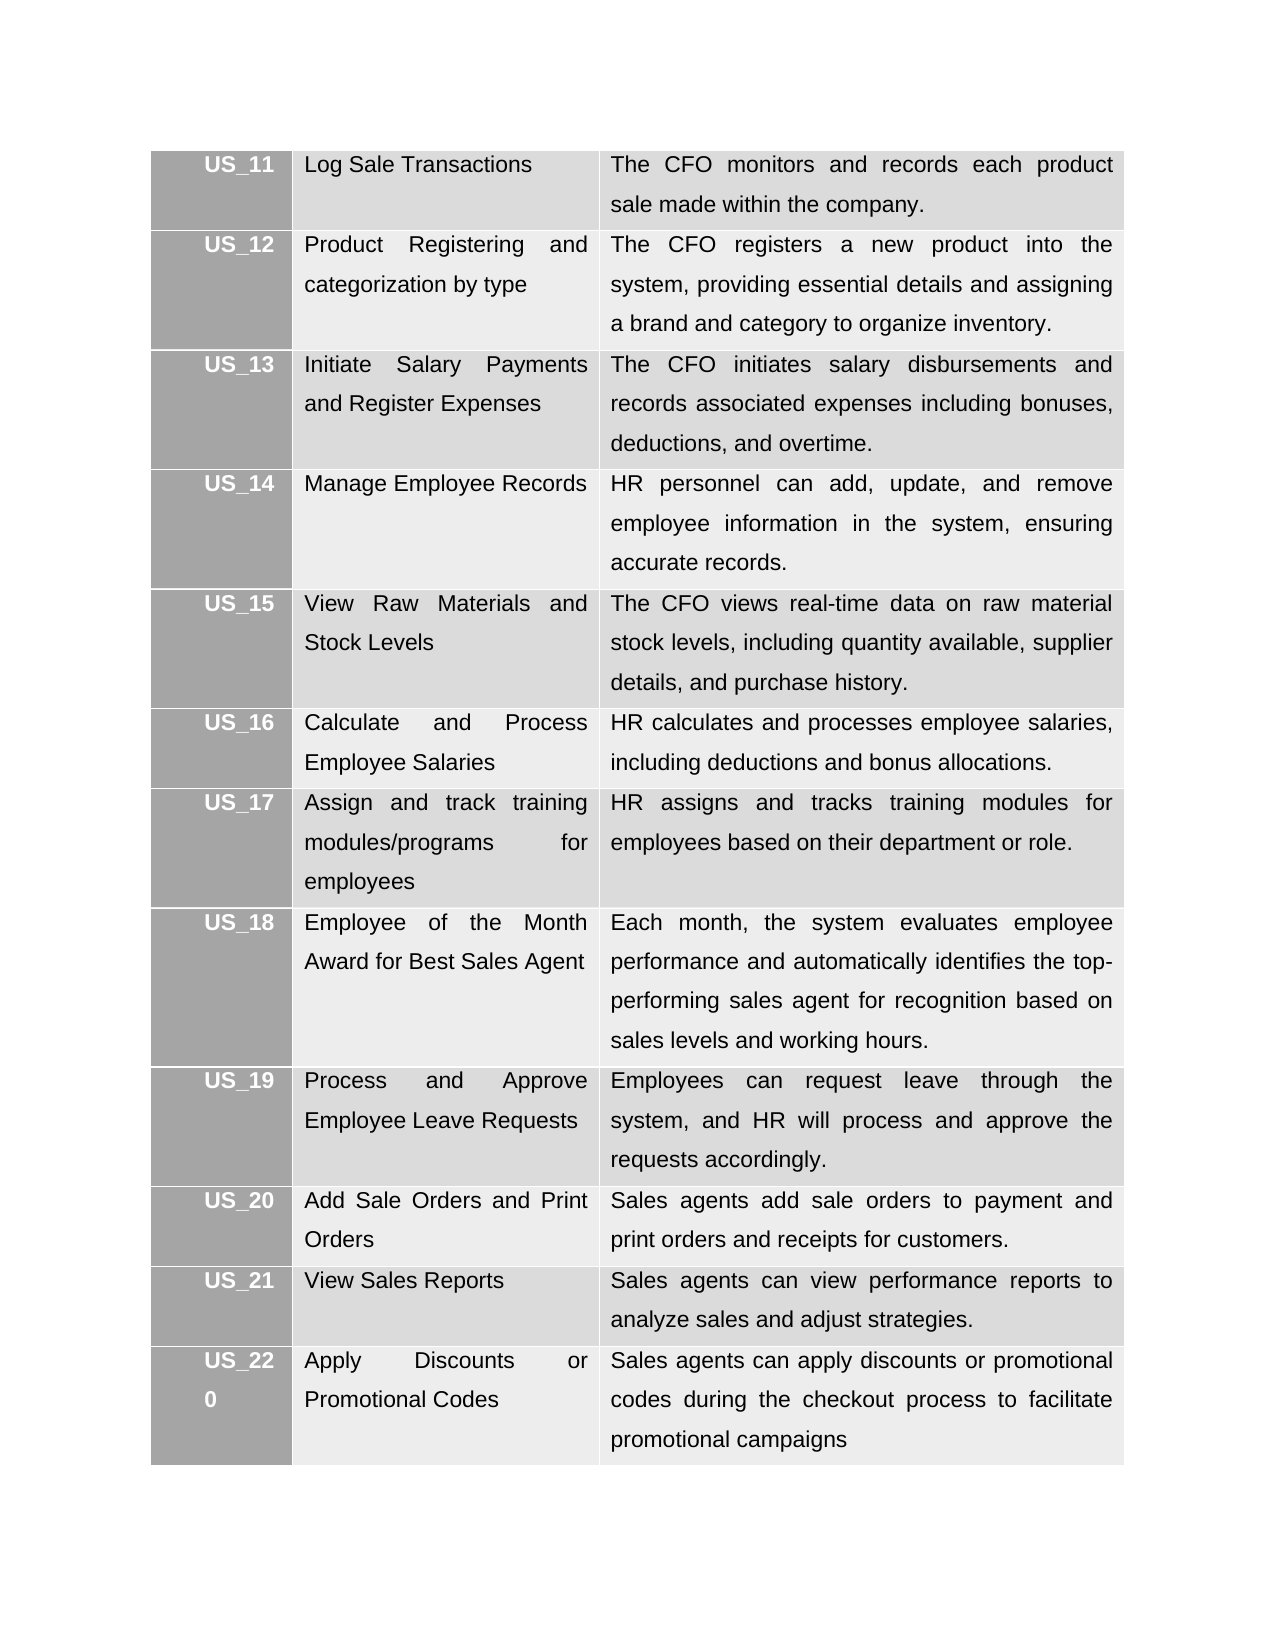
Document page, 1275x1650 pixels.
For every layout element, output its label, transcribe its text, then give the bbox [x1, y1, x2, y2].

table_cell The CFO monitors and records each product sale made within the company. [600, 151, 1124, 230]
table_cell HR assigns and tracks training modules for employees based on their department or role. [600, 789, 1124, 907]
table_cell Employee of the Month Award for Best Sales Agent [293, 909, 599, 1066]
table_cell [151, 1187, 292, 1266]
table_cell [151, 709, 292, 788]
table_cell Manage Employee Records [293, 470, 599, 588]
table_cell Apply Discounts or Promotional Codes [293, 1347, 599, 1465]
table_cell Sales agents can apply discounts or promotional codes during the checkout process to facilitate promotional campaigns [600, 1347, 1124, 1465]
table_cell View Sales Reports [293, 1267, 599, 1346]
table_cell Assign and track training modules/programs for employees [293, 789, 599, 907]
table_cell Calculate and Process Employee Salaries [293, 709, 599, 788]
table_cell [151, 1267, 292, 1346]
table_cell Product Registering and categorization by type [293, 231, 599, 349]
table_cell [151, 590, 292, 708]
table_cell View Raw Materials and Stock Levels [293, 590, 599, 708]
table_cell Each month, the system evaluates employee performance and automatically identifies the top-performing sales agent for recognition based on sales levels and working hours. [600, 909, 1124, 1066]
table_cell [151, 789, 292, 907]
table_cell Initiate Salary Payments and Register Expenses [293, 351, 599, 469]
table_cell Process and Approve Employee Leave Requests [293, 1068, 599, 1186]
table_cell Log Sale Transactions [293, 151, 599, 230]
table_cell The CFO registers a new product into the system, providing essential details and assigning a brand and category to organize inventory. [600, 231, 1124, 349]
table_cell [151, 1068, 292, 1186]
table_cell HR personnel can add, update, and remove employee information in the system, ensuring accurate records. [600, 470, 1124, 588]
table_cell [151, 470, 292, 588]
table_cell Sales agents add sale orders to payment and print orders and receipts for customers. [600, 1187, 1124, 1266]
table_cell 0 [151, 1347, 292, 1465]
table_cell Add Sale Orders and Print Orders [293, 1187, 599, 1266]
table_cell HR calculates and processes employee salaries, including deductions and bonus allocations. [600, 709, 1124, 788]
table_cell [151, 231, 292, 349]
table_cell Employees can request leave through the system, and HR will process and approve the requests accordingly. [600, 1068, 1124, 1186]
table_cell [151, 151, 292, 230]
table_cell Sales agents can view performance reports to analyze sales and adjust strategies. [600, 1267, 1124, 1346]
table_cell The CFO views real-time data on raw material stock levels, including quantity available, supplier details, and purchase history. [600, 590, 1124, 708]
table_cell [151, 909, 292, 1066]
table_cell [151, 351, 292, 469]
table_cell The CFO initiates salary disbursements and records associated expenses including bonuses, deductions, and overtime. [600, 351, 1124, 469]
